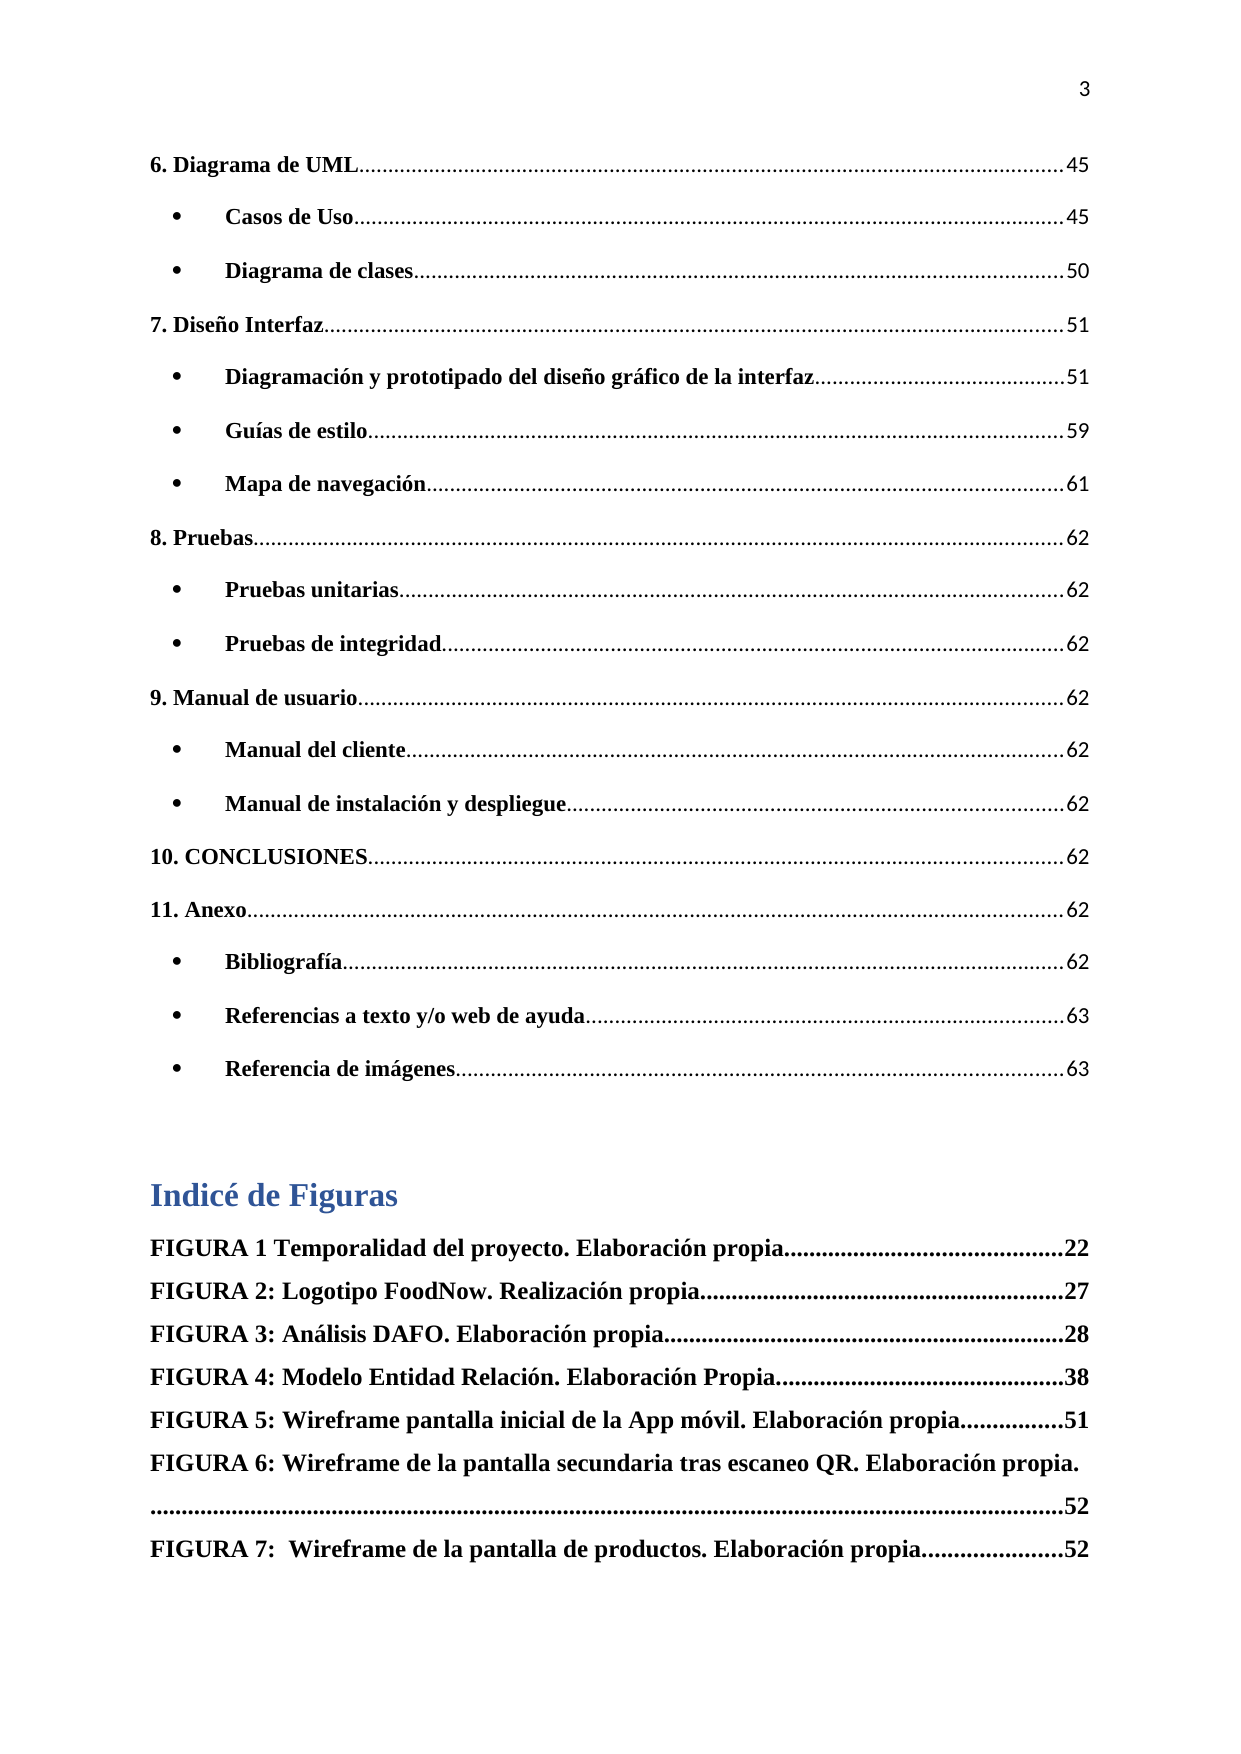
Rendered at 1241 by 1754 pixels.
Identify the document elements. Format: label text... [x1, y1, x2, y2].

text FIGURA 2: Logotipo FoodNow. Realización propia. 27 [150, 1276, 1090, 1304]
text FIGURA 1 Temporalidad del proyecto. Elaboración propia. 22 [150, 1233, 1090, 1261]
text FIGURA 4: Modelo Entidad Relación. Elaboración Propia. 38 [150, 1362, 1090, 1391]
text FIGURA 6: Wireframe de la pantalla secundaria tras escaneo QR. Elaboración propia. 52 [150, 1448, 1090, 1520]
text FIGURA 7: Wireframe de la pantalla de productos. Elaboración propia. 52 [150, 1534, 1090, 1563]
text FIGURA 5: Wireframe pantalla inicial de la App móvil. Elaboración propia. 51 [150, 1405, 1090, 1434]
text FIGURA 3: Análisis DAFO. Elaboración propia. 28 [150, 1319, 1090, 1348]
subtitle Indicé de Figuras [150, 1175, 1090, 1213]
